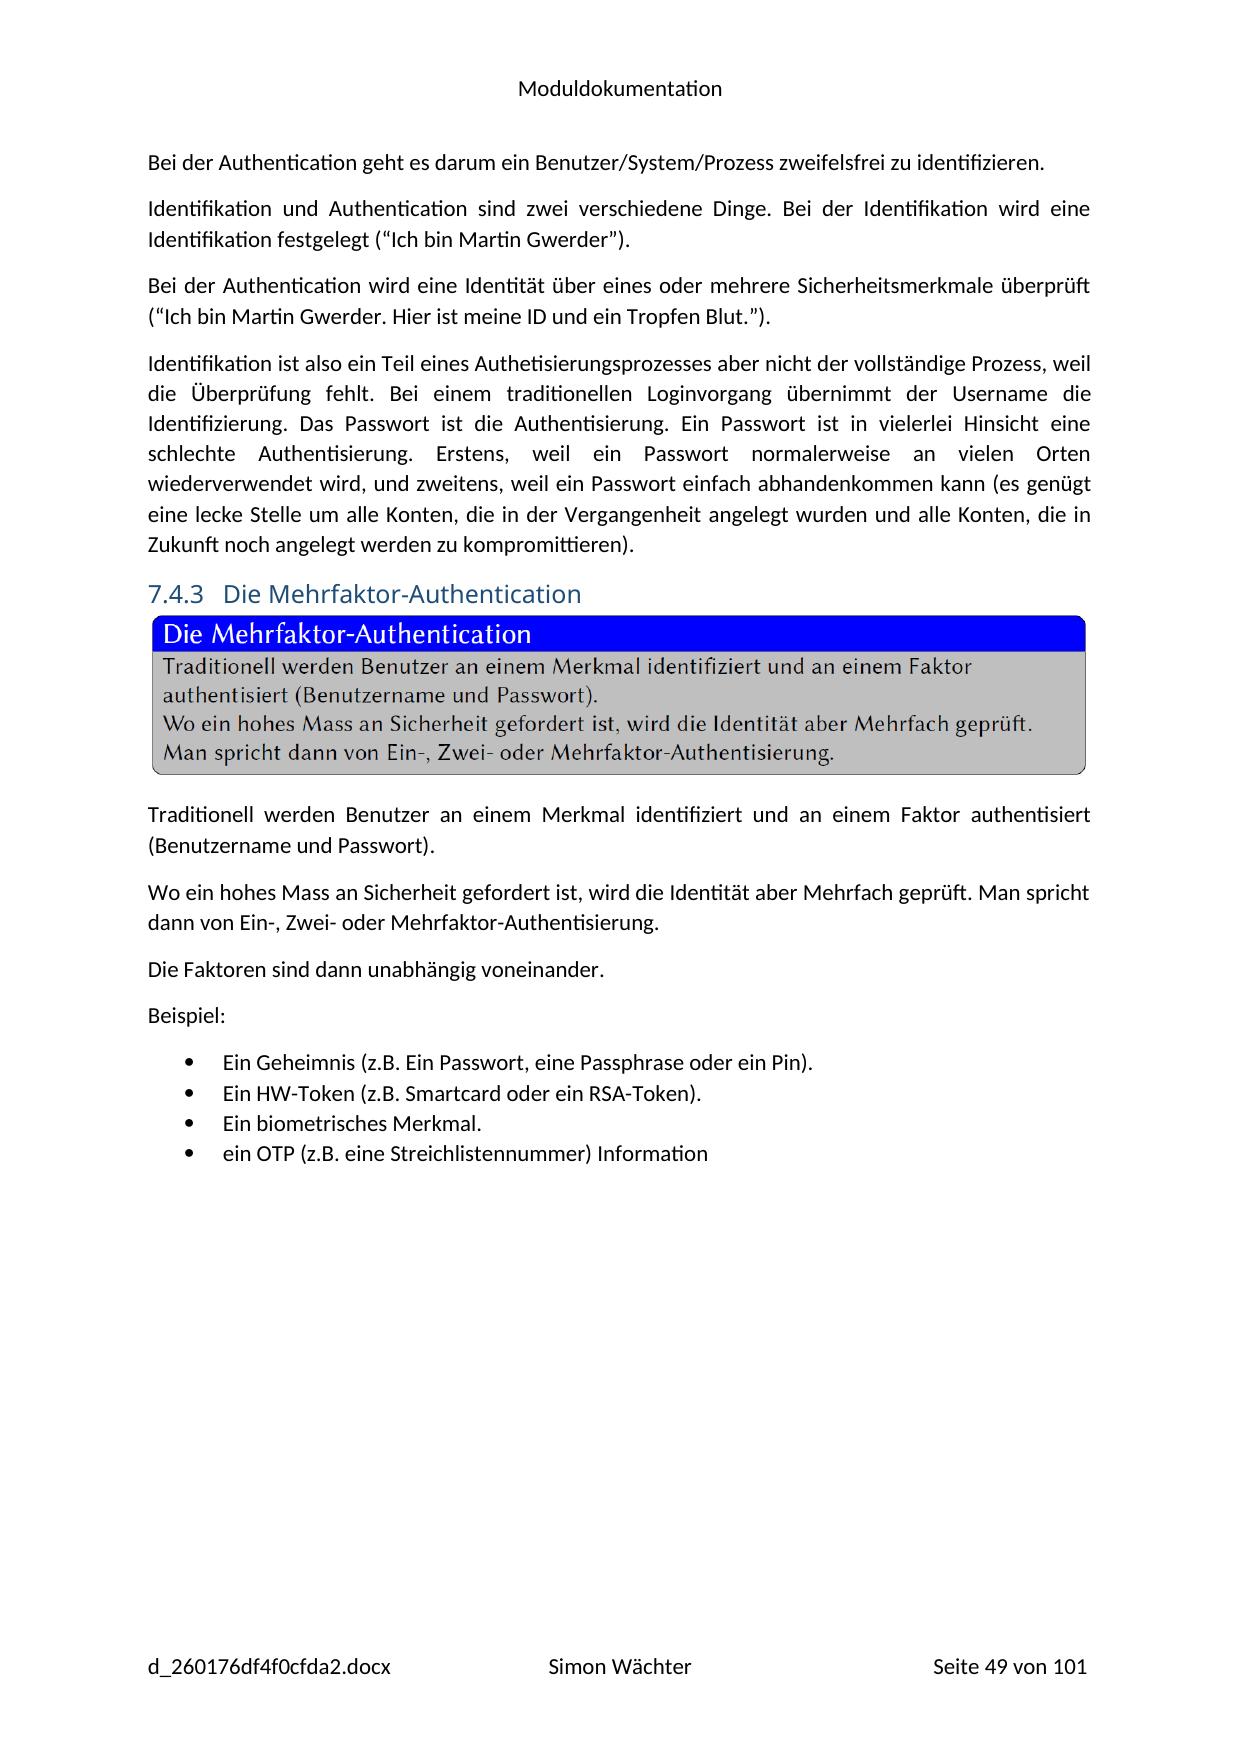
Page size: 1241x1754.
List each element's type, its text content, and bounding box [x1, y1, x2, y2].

text Bei der Authentication geht es darum ein Benutzer/System/Prozess zweifelsfrei zu identifizieren. [148, 148, 1093, 176]
subtitle Die Mehrfaktor-Authentication [148, 577, 1093, 611]
text Identifikation und Authentication sind zwei verschiedene Dinge. Bei der Identifikation wird eine Identifikation festgelegt (“Ich bin Martin Gwerder”). [148, 194, 1093, 253]
text Identifikation ist also ein Teil eines Authetisierungsprozesses aber nicht der vollständige Prozess, weil die Überprüfung fehlt. Bei einem traditionellen Loginvorgang übernimmt der Username die Identifizierung. Das Passwort ist die Authentisierung. Ein Passwort ist in vielerlei Hinsicht eine schlechte Authentisierung. Erstens, weil ein Passwort normalerweise an vielen Orten wiederverwendet wird, und zweitens, weil ein Passwort einfach abhandenkommen kann (es genügt eine lecke Stelle um alle Konten, die in der Vergangenheit angelegt wurden und alle Konten, die in Zukunft noch angelegt werden zu kompromittieren). [148, 349, 1093, 558]
text Beispiel: [148, 1002, 1093, 1029]
list Ein HW-Token (z.B. Smartcard oder ein RSA-Token). [185, 1079, 1093, 1107]
text Bei der Authentication wird eine Identität über eines oder mehrere Sicherheitsmerkmale überprüft (“Ich bin Martin Gwerder. Hier ist meine ID und ein Tropfen Blut.”). [148, 272, 1093, 330]
text Die Faktoren sind dann unabhängig voneinander. [148, 955, 1093, 983]
list Ein biometrisches Merkmal. [185, 1109, 1093, 1137]
list Ein Geheimnis (z.B. Ein Passwort, eine Passphrase oder ein Pin). [185, 1048, 1093, 1076]
text Wo ein hohes Mass an Sicherheit gefordert ist, wird die Identität aber Mehrfach geprüft. Man spricht dann von Ein-, Zwei- oder Mehrfaktor-Authentisierung. [148, 878, 1093, 936]
picture [147, 613, 1093, 782]
text Traditionell werden Benutzer an einem Merkmal identifiziert und an einem Faktor authentisiert (Benutzername und Passwort). [148, 801, 1093, 859]
list ein OTP (z.B. eine Streichlistennummer) Information [185, 1139, 1093, 1167]
